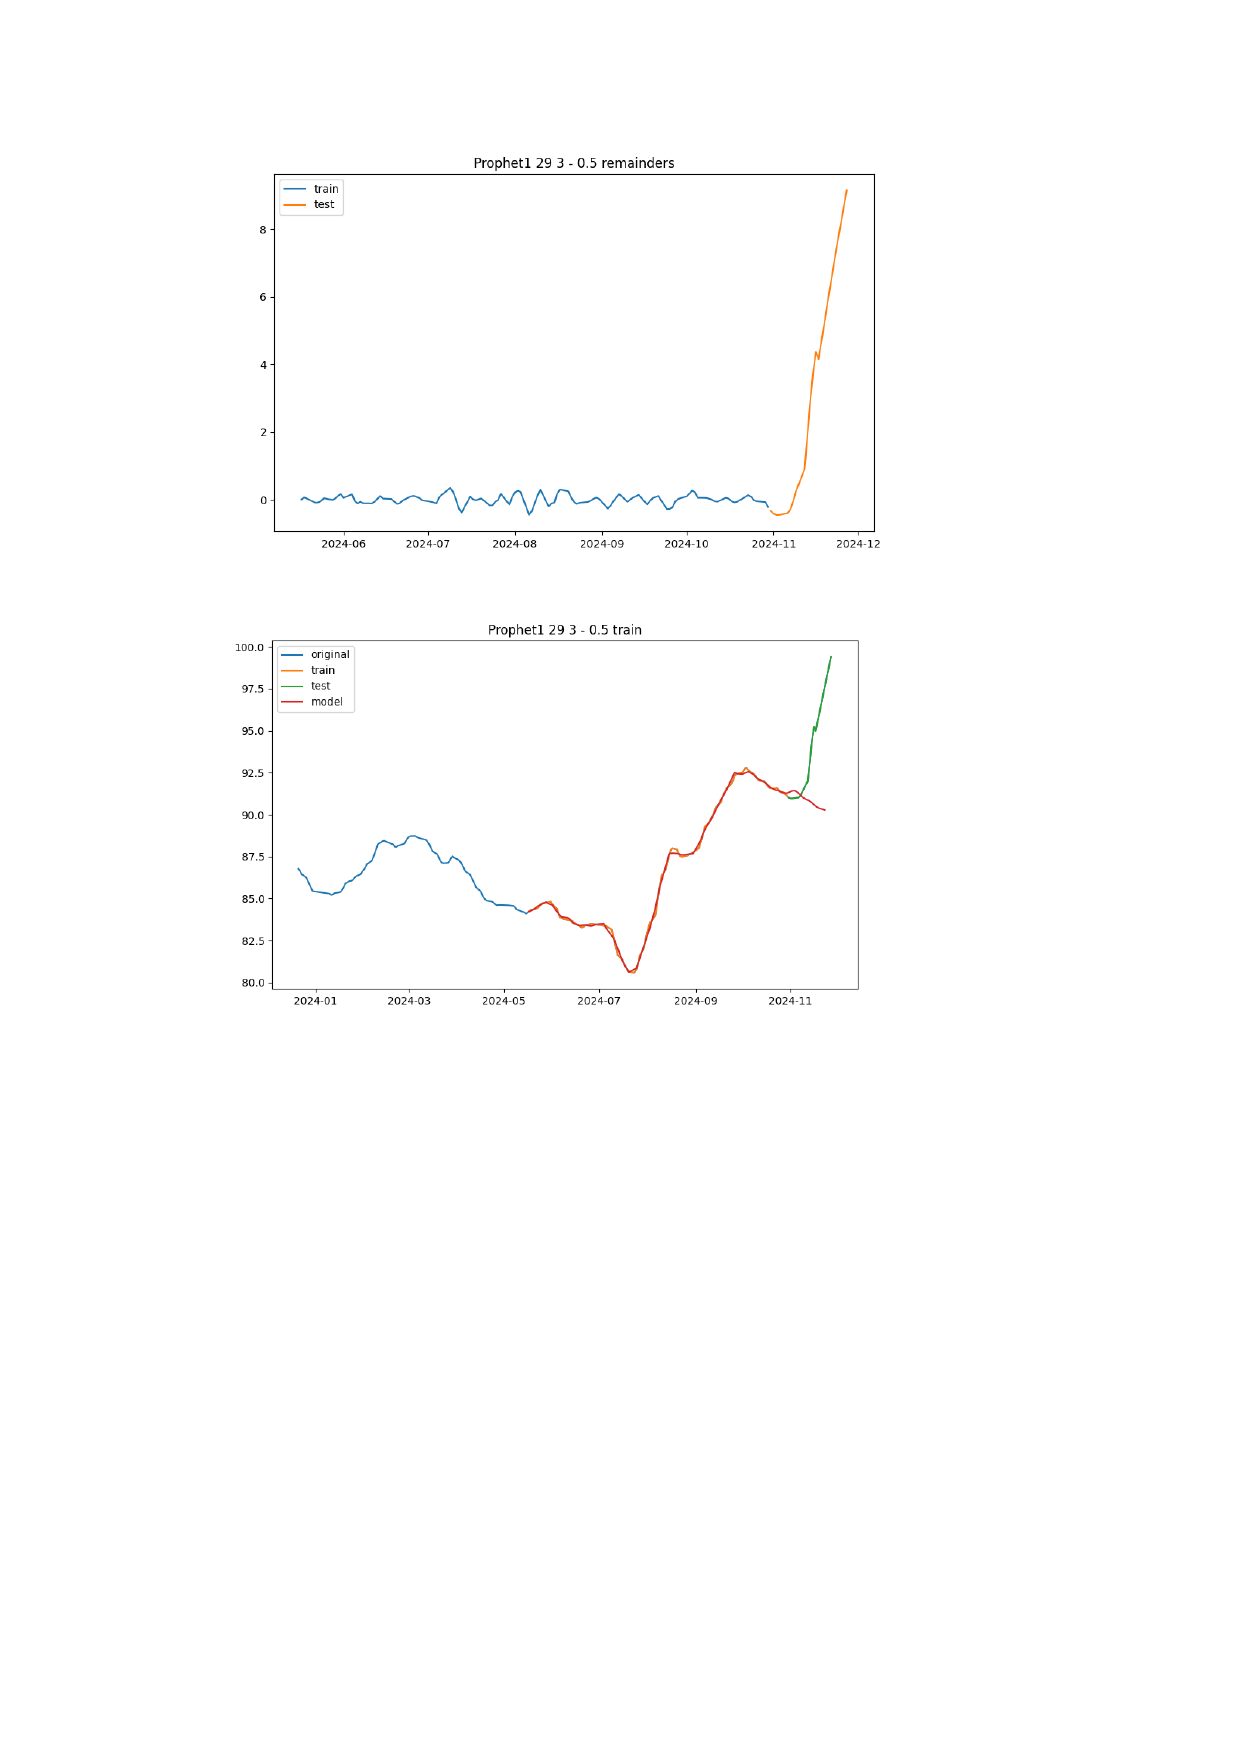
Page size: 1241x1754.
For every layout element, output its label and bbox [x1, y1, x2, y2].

picture [177, 118, 951, 582]
picture [177, 586, 933, 1038]
